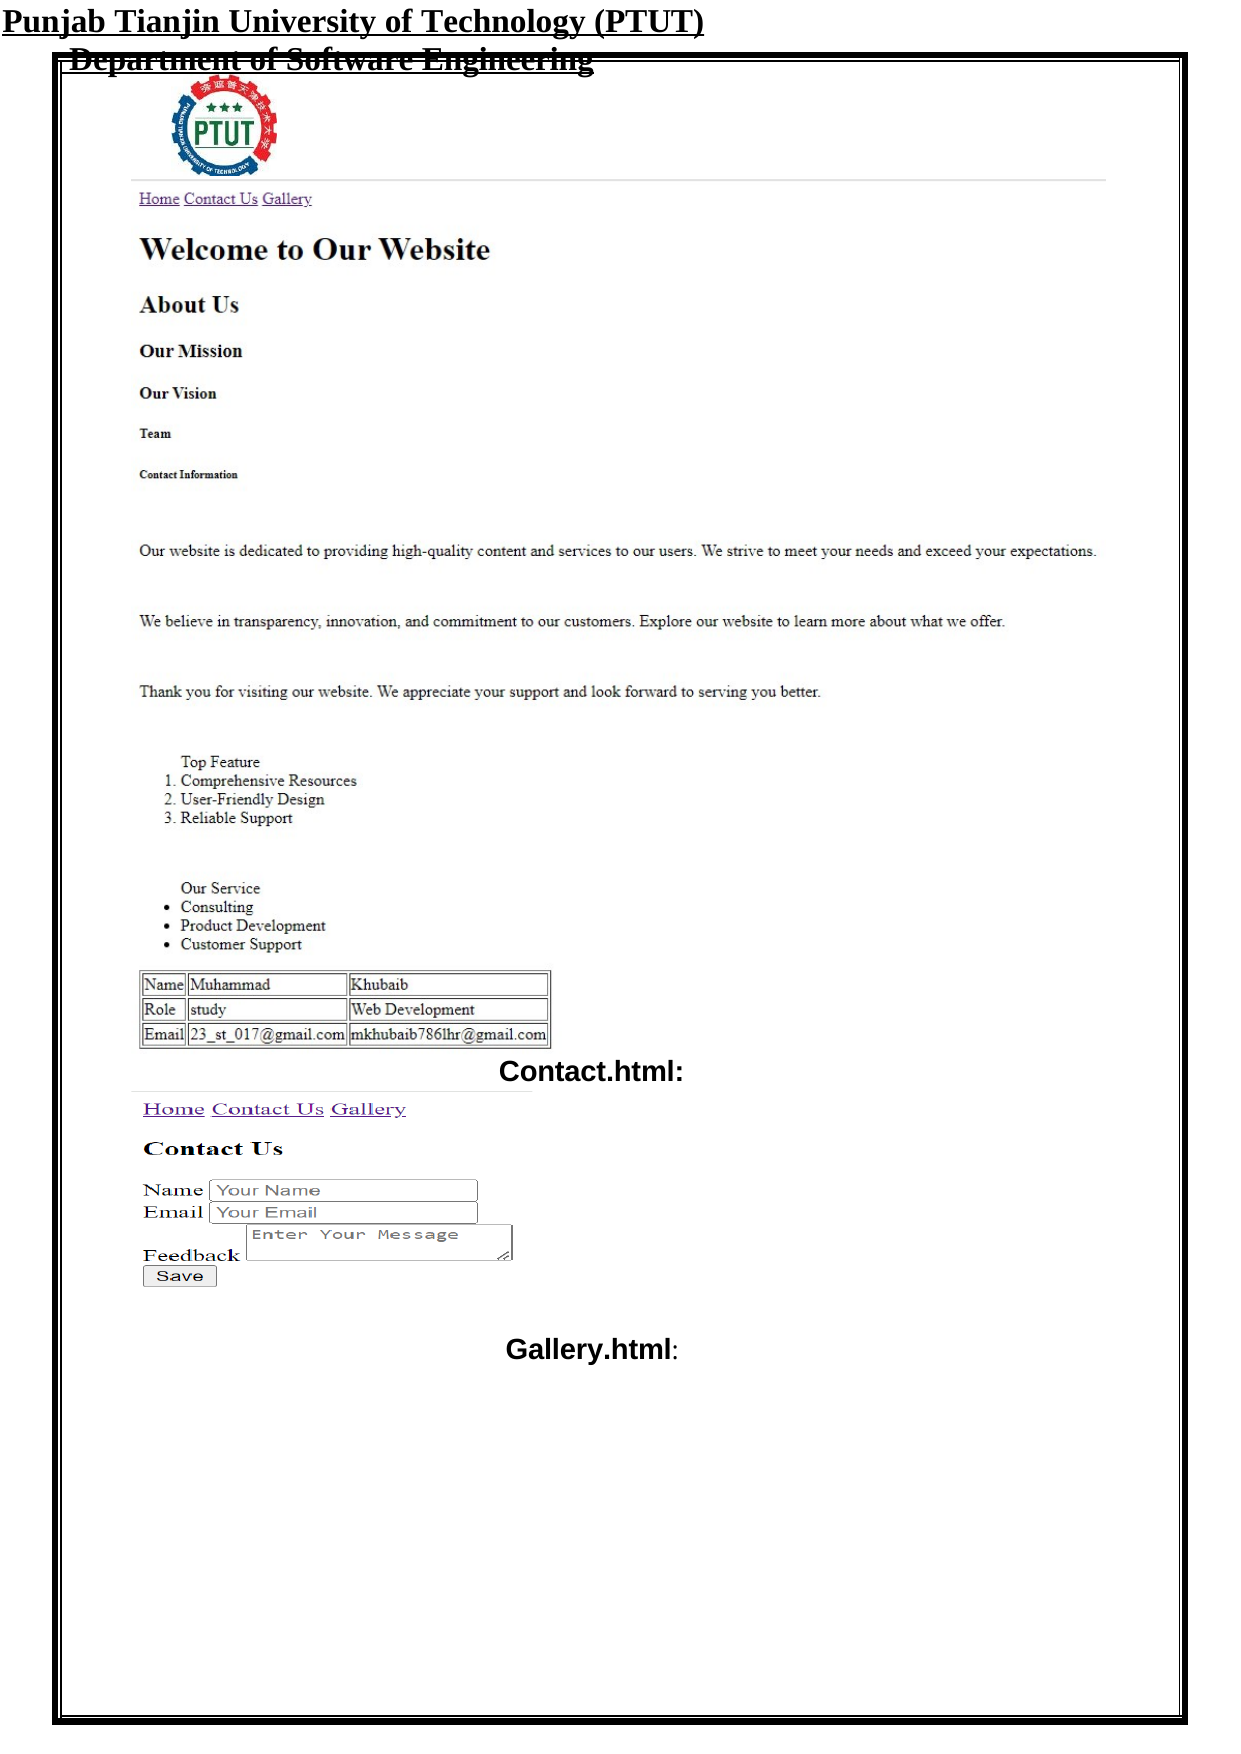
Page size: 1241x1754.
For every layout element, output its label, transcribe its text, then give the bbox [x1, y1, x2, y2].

picture [131, 74, 1106, 1055]
text Gallery.html: [164, 1332, 1020, 1367]
picture [131, 1091, 533, 1287]
text Contact.html: [164, 1055, 1019, 1088]
